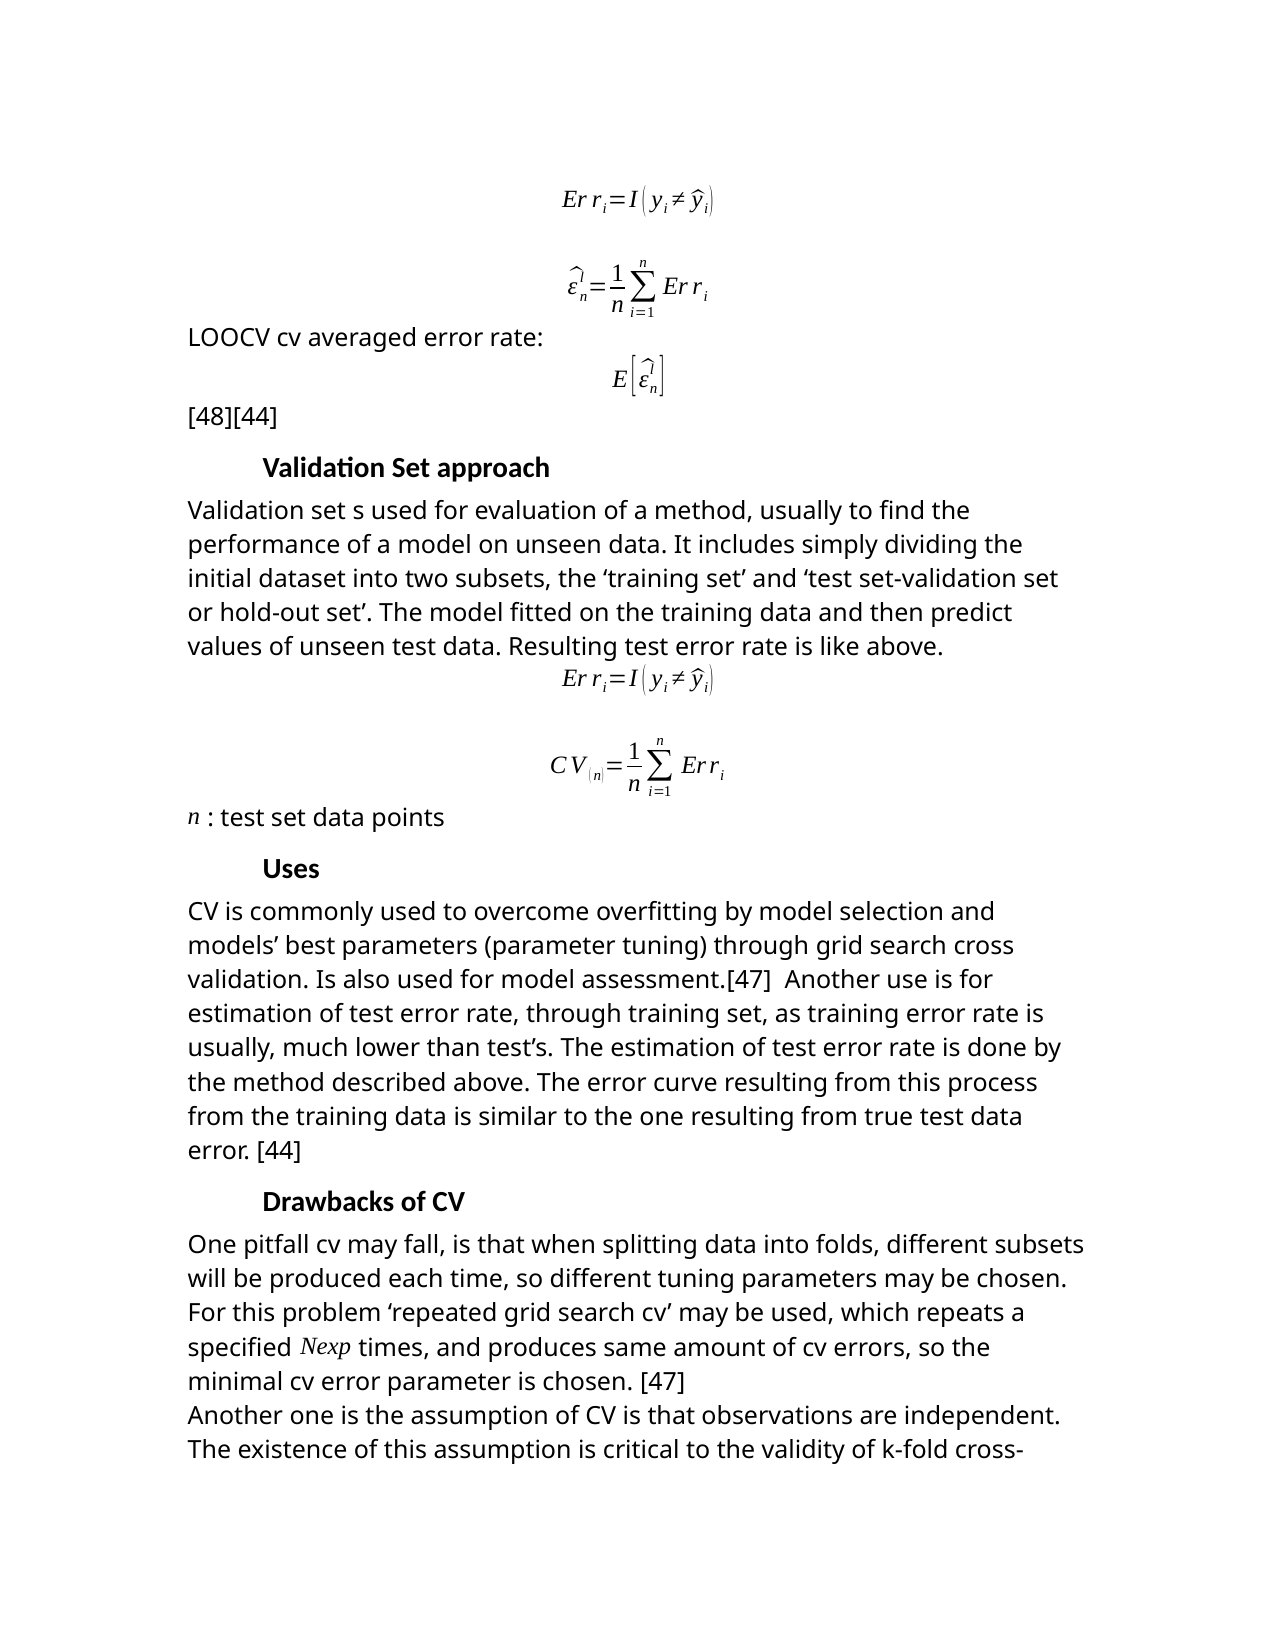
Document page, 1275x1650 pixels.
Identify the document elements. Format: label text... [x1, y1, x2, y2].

subtitle Drawbacks of CV [262, 1183, 1087, 1219]
text CV is commonly used to overcome overfitting by model selection and models’ best parameters (parameter tuning) through grid search cross validation. Is also used for model assessment. Another use is for estimation of test error rate, through training set, as training error rate is usually, much lower than test’s. The estimation of test error rate is done by the method described above. The error curve resulting from this process from the training data is similar to the one resulting from true test data error. [187, 894, 1087, 1166]
text LOOCV cv averaged error rate: [187, 320, 1087, 354]
text One pitfall cv may fall, is that when splitting data into folds, different subsets will be produced each time, so different tuning parameters may be chosen. For this problem ‘repeated grid search cv’ may be used, which repeats a specified times, and produces same amount of cv errors, so the minimal cv error parameter is chosen. [187, 1227, 1087, 1397]
subtitle Validation Set approach [262, 449, 1087, 484]
subtitle Uses [262, 850, 1087, 886]
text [187, 1397, 1087, 1465]
text : test set data points [187, 799, 1087, 833]
text Validation set s used for evaluation of a method, usually to find the performance of a model on unseen data. It includes simply dividing the initial dataset into two subsets, the ‘training set’ and ‘test set-validation set or hold-out set’. The model fitted on the training data and then predict values of unseen test data. Resulting test error rate is like above. [187, 493, 1087, 663]
